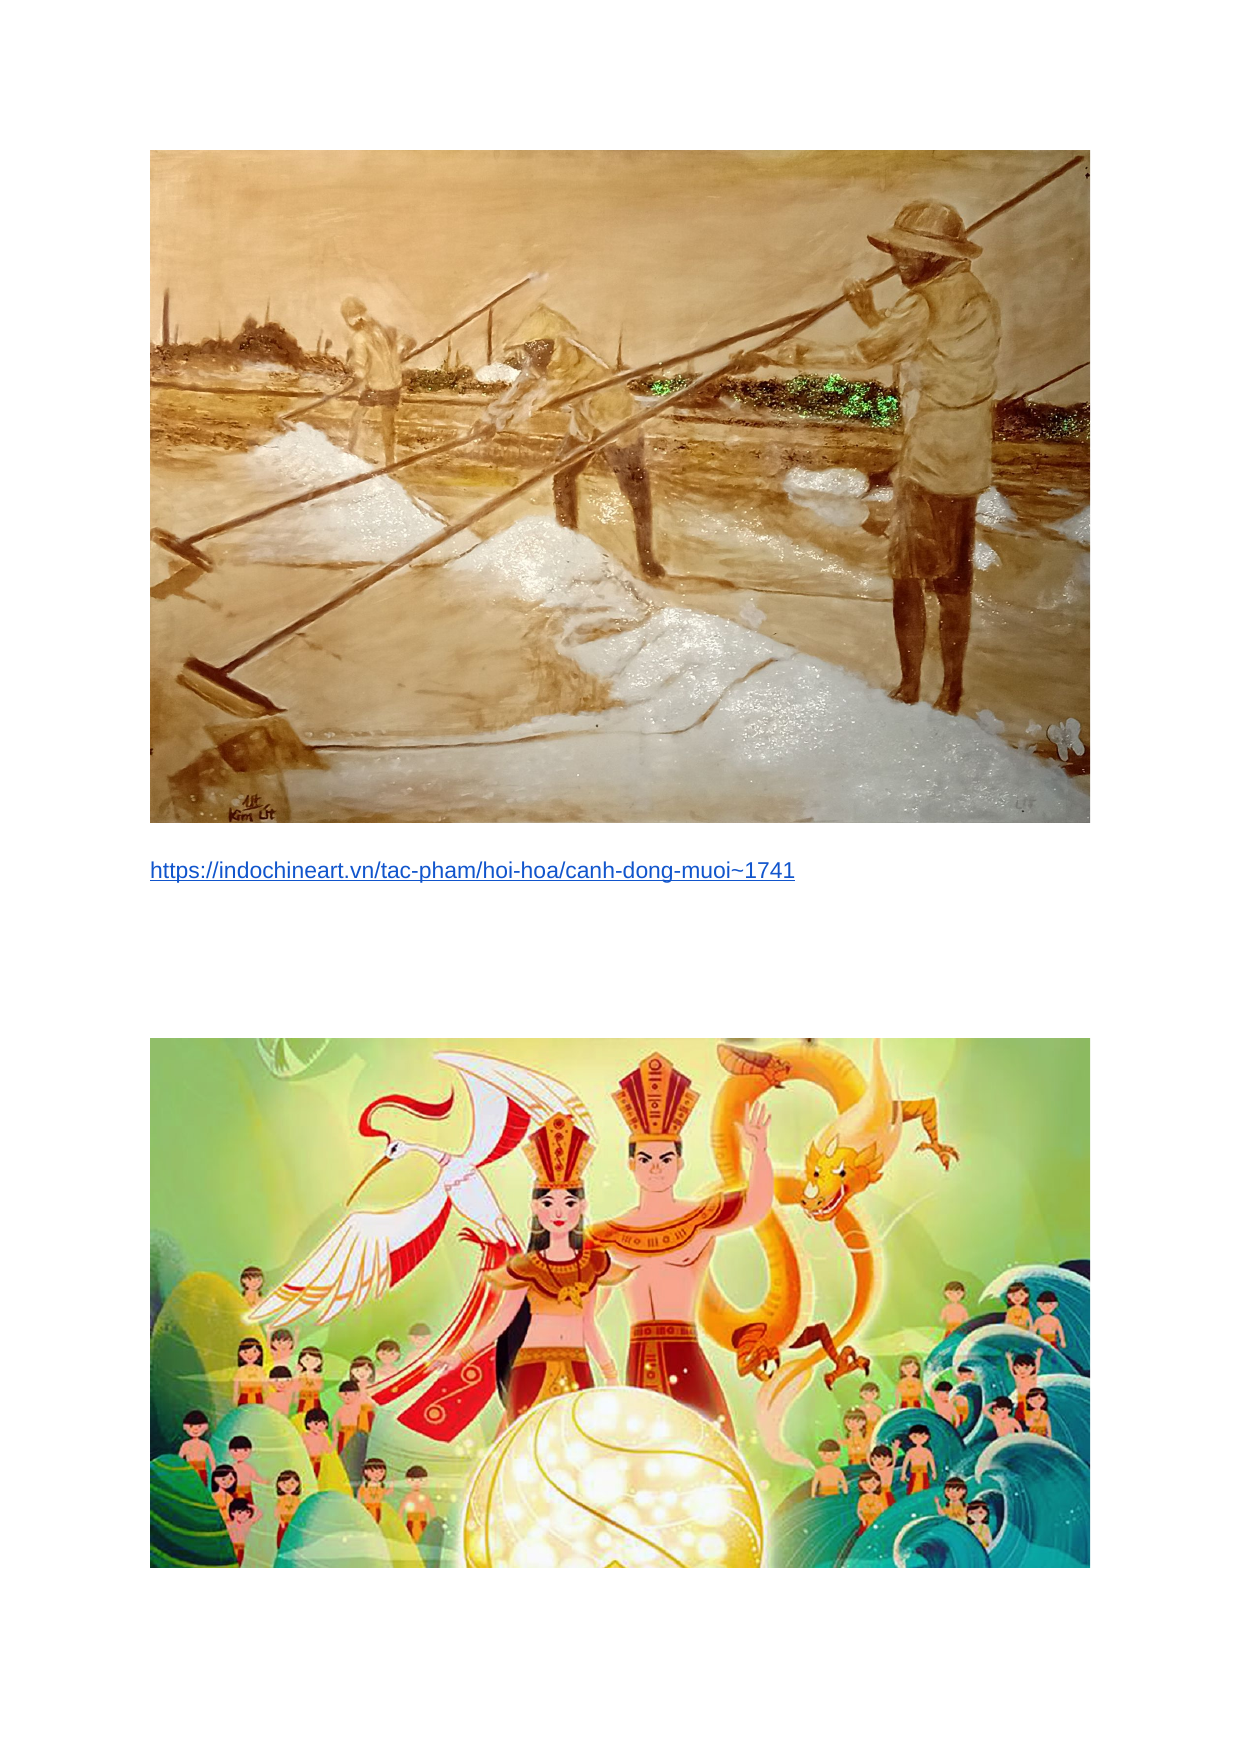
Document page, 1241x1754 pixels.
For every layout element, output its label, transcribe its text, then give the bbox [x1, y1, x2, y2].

text https://indochineart.vn/tac-pham/hoi-hoa/canh-dong-muoi~1741 [150, 857, 1090, 883]
picture [150, 150, 1091, 823]
picture [150, 1038, 1091, 1568]
